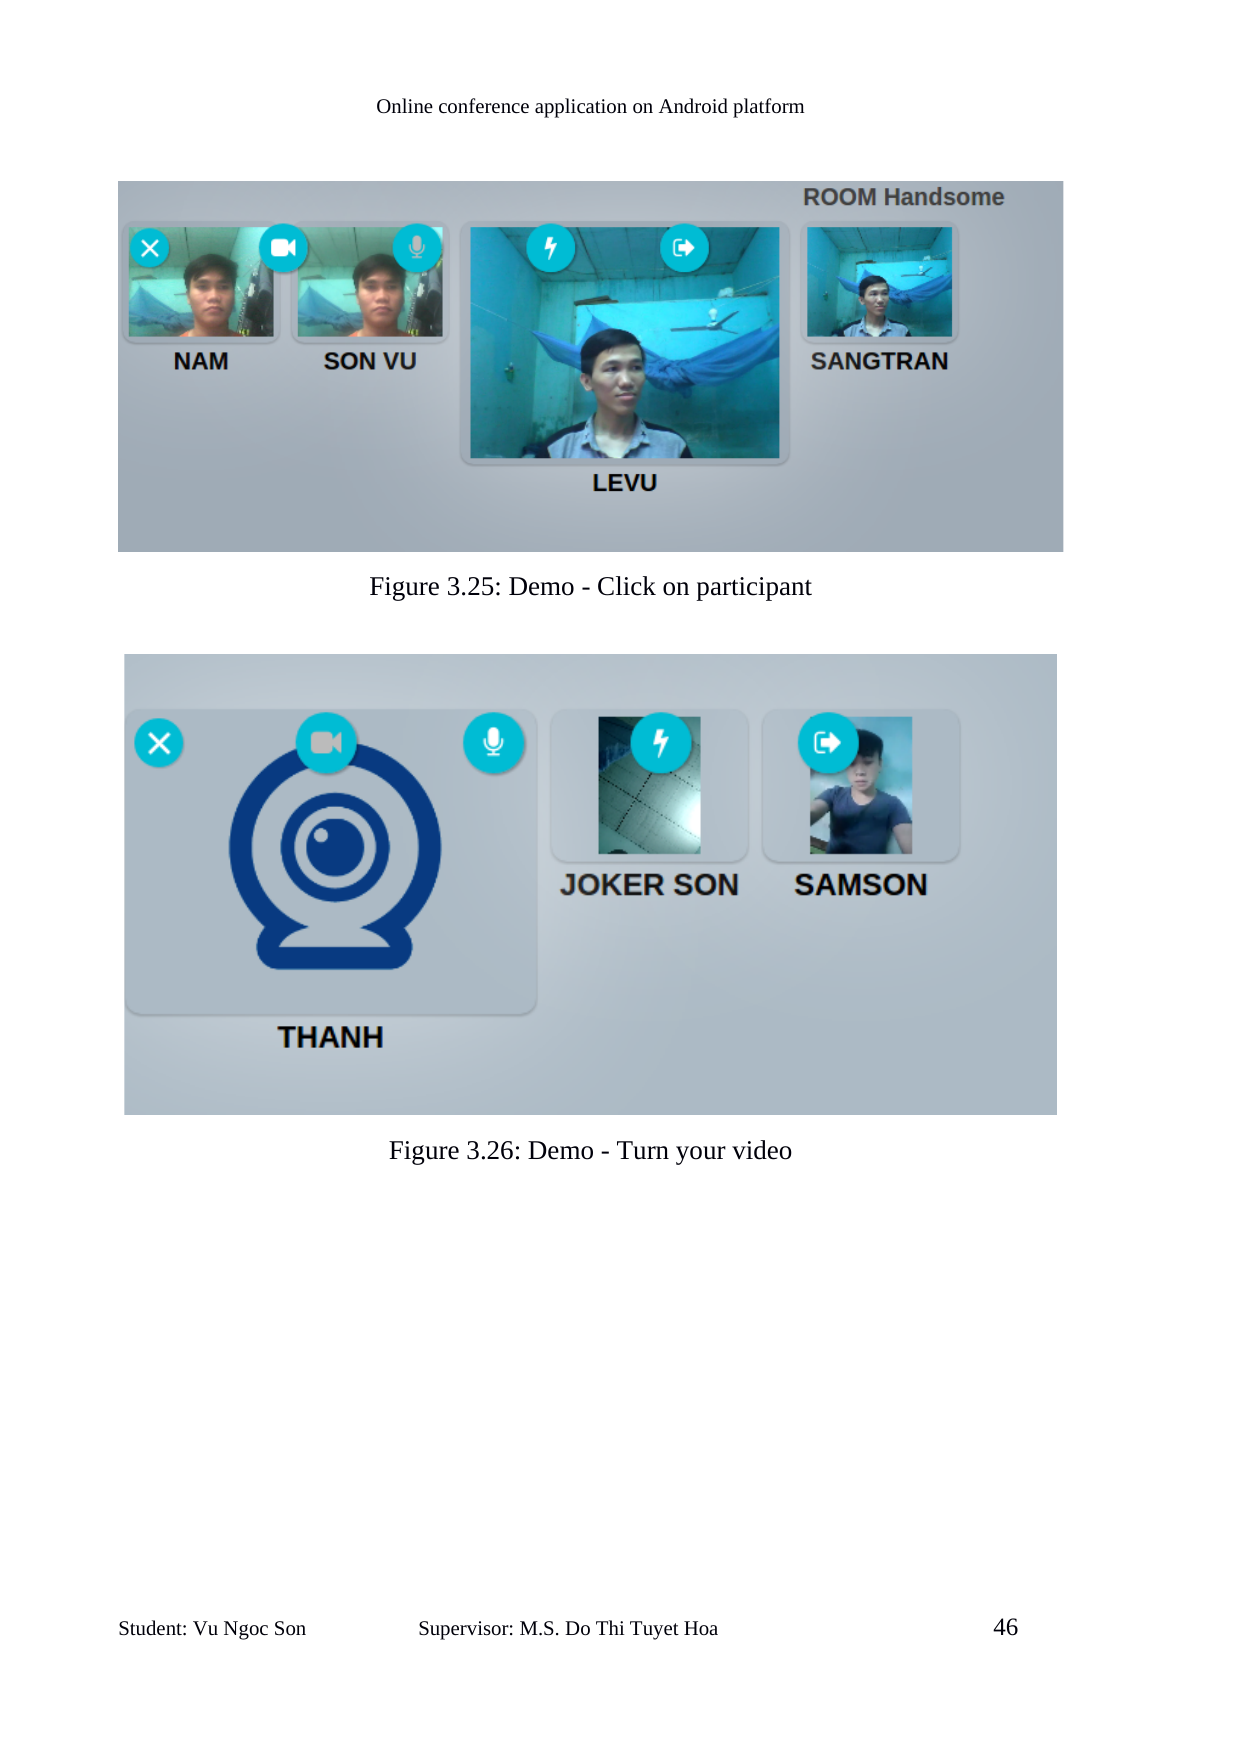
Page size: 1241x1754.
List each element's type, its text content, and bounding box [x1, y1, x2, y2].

picture [124, 654, 1057, 1115]
picture [118, 181, 1064, 552]
